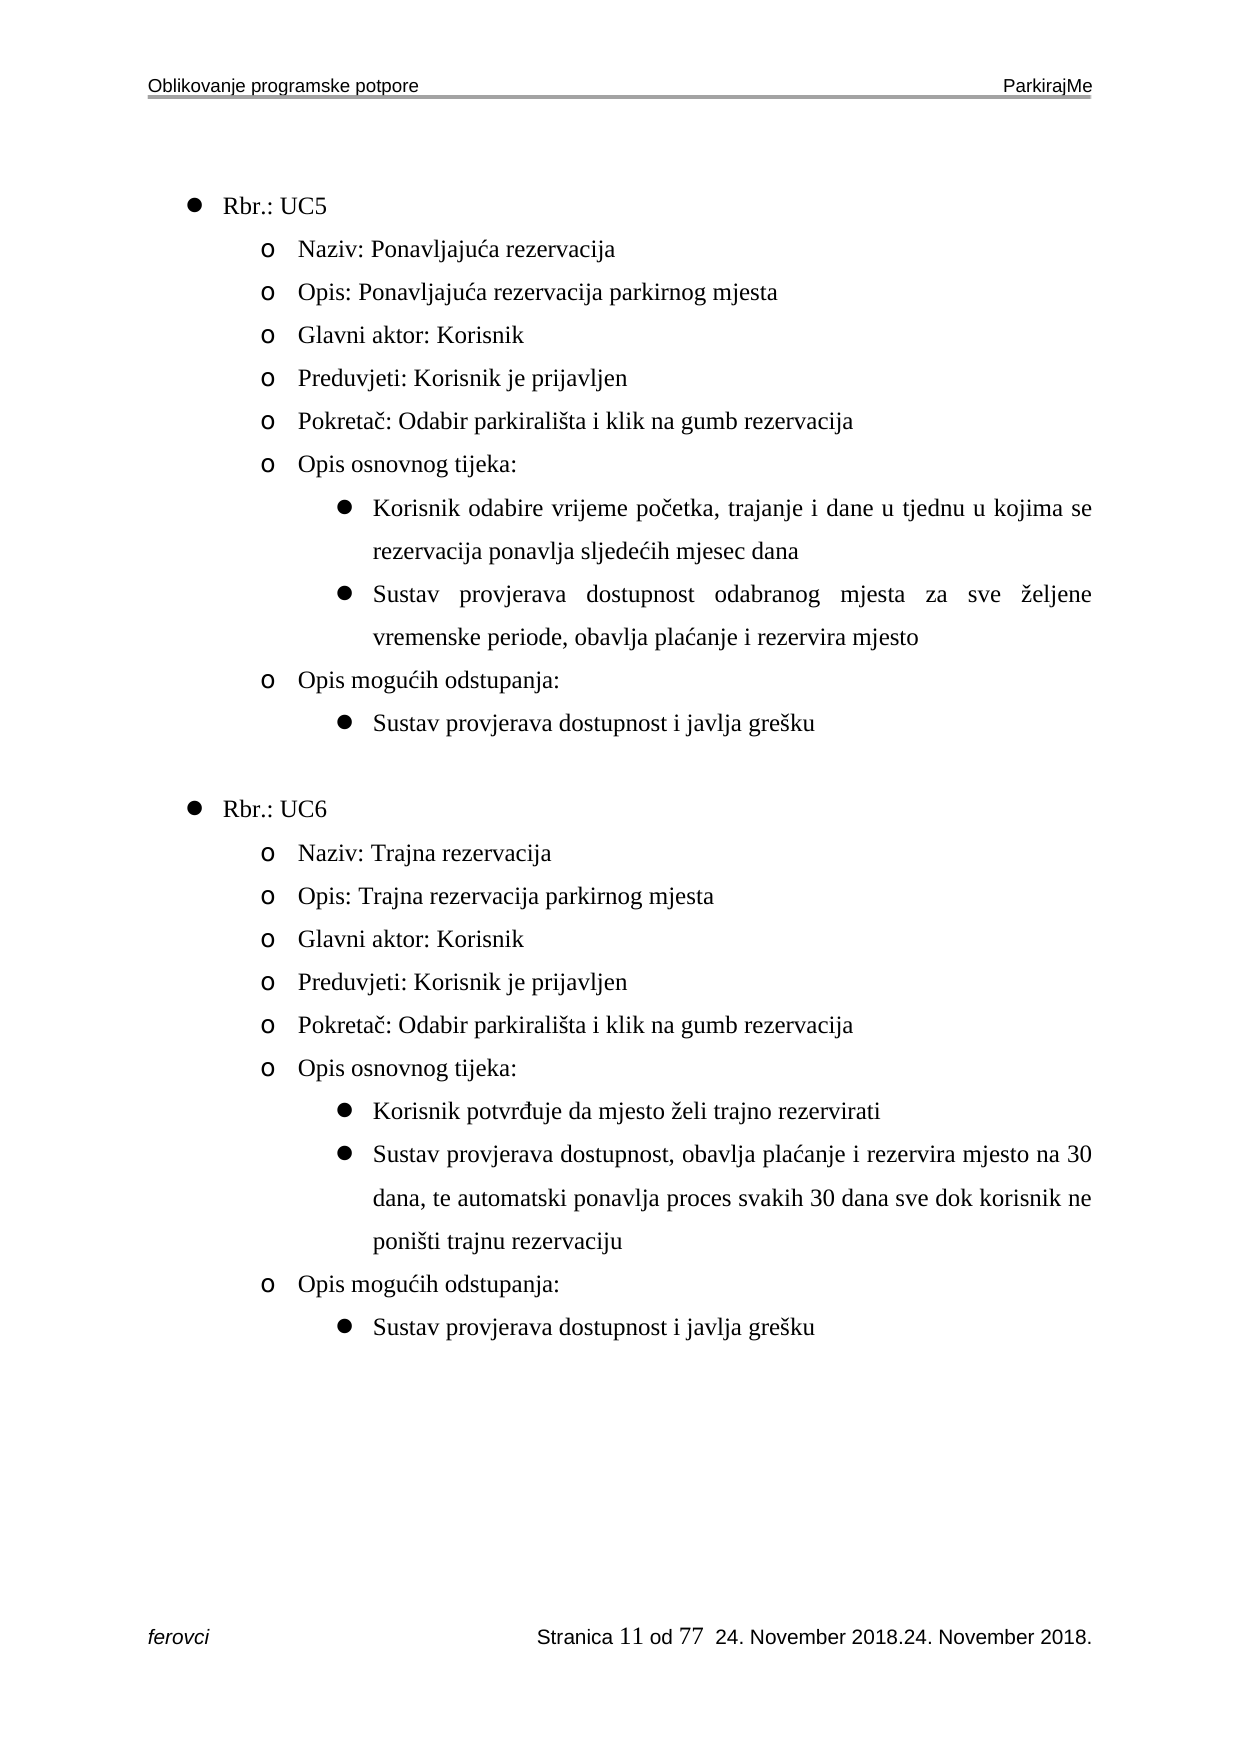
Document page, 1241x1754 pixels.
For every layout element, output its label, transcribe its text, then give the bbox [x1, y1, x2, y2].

list Preduvjeti: Korisnik je prijavljen [260, 363, 1093, 392]
list Korisnik potvrđuje da mjesto želi trajno rezervirati [335, 1096, 1093, 1125]
list Opis osnovnog tijeka: [260, 449, 1093, 478]
list Preduvjeti: Korisnik je prijavljen [260, 967, 1093, 996]
list Naziv: Trajna rezervacija [260, 838, 1093, 866]
list Sustav provjerava dostupnost, obavlja plaćanje i rezervira mjesto na 30 dana, te automatski ponavlja proces svakih 30 dana sve dok korisnik ne poništi trajnu rezervaciju [335, 1139, 1093, 1254]
list Rbr.: UC6 [185, 794, 1093, 823]
list Glavni aktor: Korisnik [260, 320, 1093, 349]
list Pokretač: Odabir parkirališta i klik na gumb rezervacija [260, 406, 1093, 435]
list Korisnik odabire vrijeme početka, trajanje i dane u tjednu u kojima se rezervacija ponavlja sljedećih mjesec dana [335, 493, 1093, 564]
list Naziv: Ponavljajuća rezervacija [260, 234, 1093, 263]
list Sustav provjerava dostupnost odabranog mjesta za sve željene vremenske periode, obavlja plaćanje i rezervira mjesto [335, 579, 1093, 651]
list Opis osnovnog tijeka: [260, 1053, 1093, 1082]
list Opis: Trajna rezervacija parkirnog mjesta [260, 881, 1093, 909]
list Opis mogućih odstupanja: [260, 1269, 1093, 1298]
list Sustav provjerava dostupnost i javlja grešku [335, 1312, 1093, 1341]
list Rbr.: UC5 [185, 191, 1093, 219]
list Opis: Ponavljajuća rezervacija parkirnog mjesta [260, 277, 1093, 306]
list Sustav provjerava dostupnost i javlja grešku [335, 708, 1093, 737]
list Opis mogućih odstupanja: [260, 665, 1093, 694]
list Glavni aktor: Korisnik [260, 924, 1093, 953]
list Pokretač: Odabir parkirališta i klik na gumb rezervacija [260, 1010, 1093, 1039]
picture [147, 95, 1092, 99]
